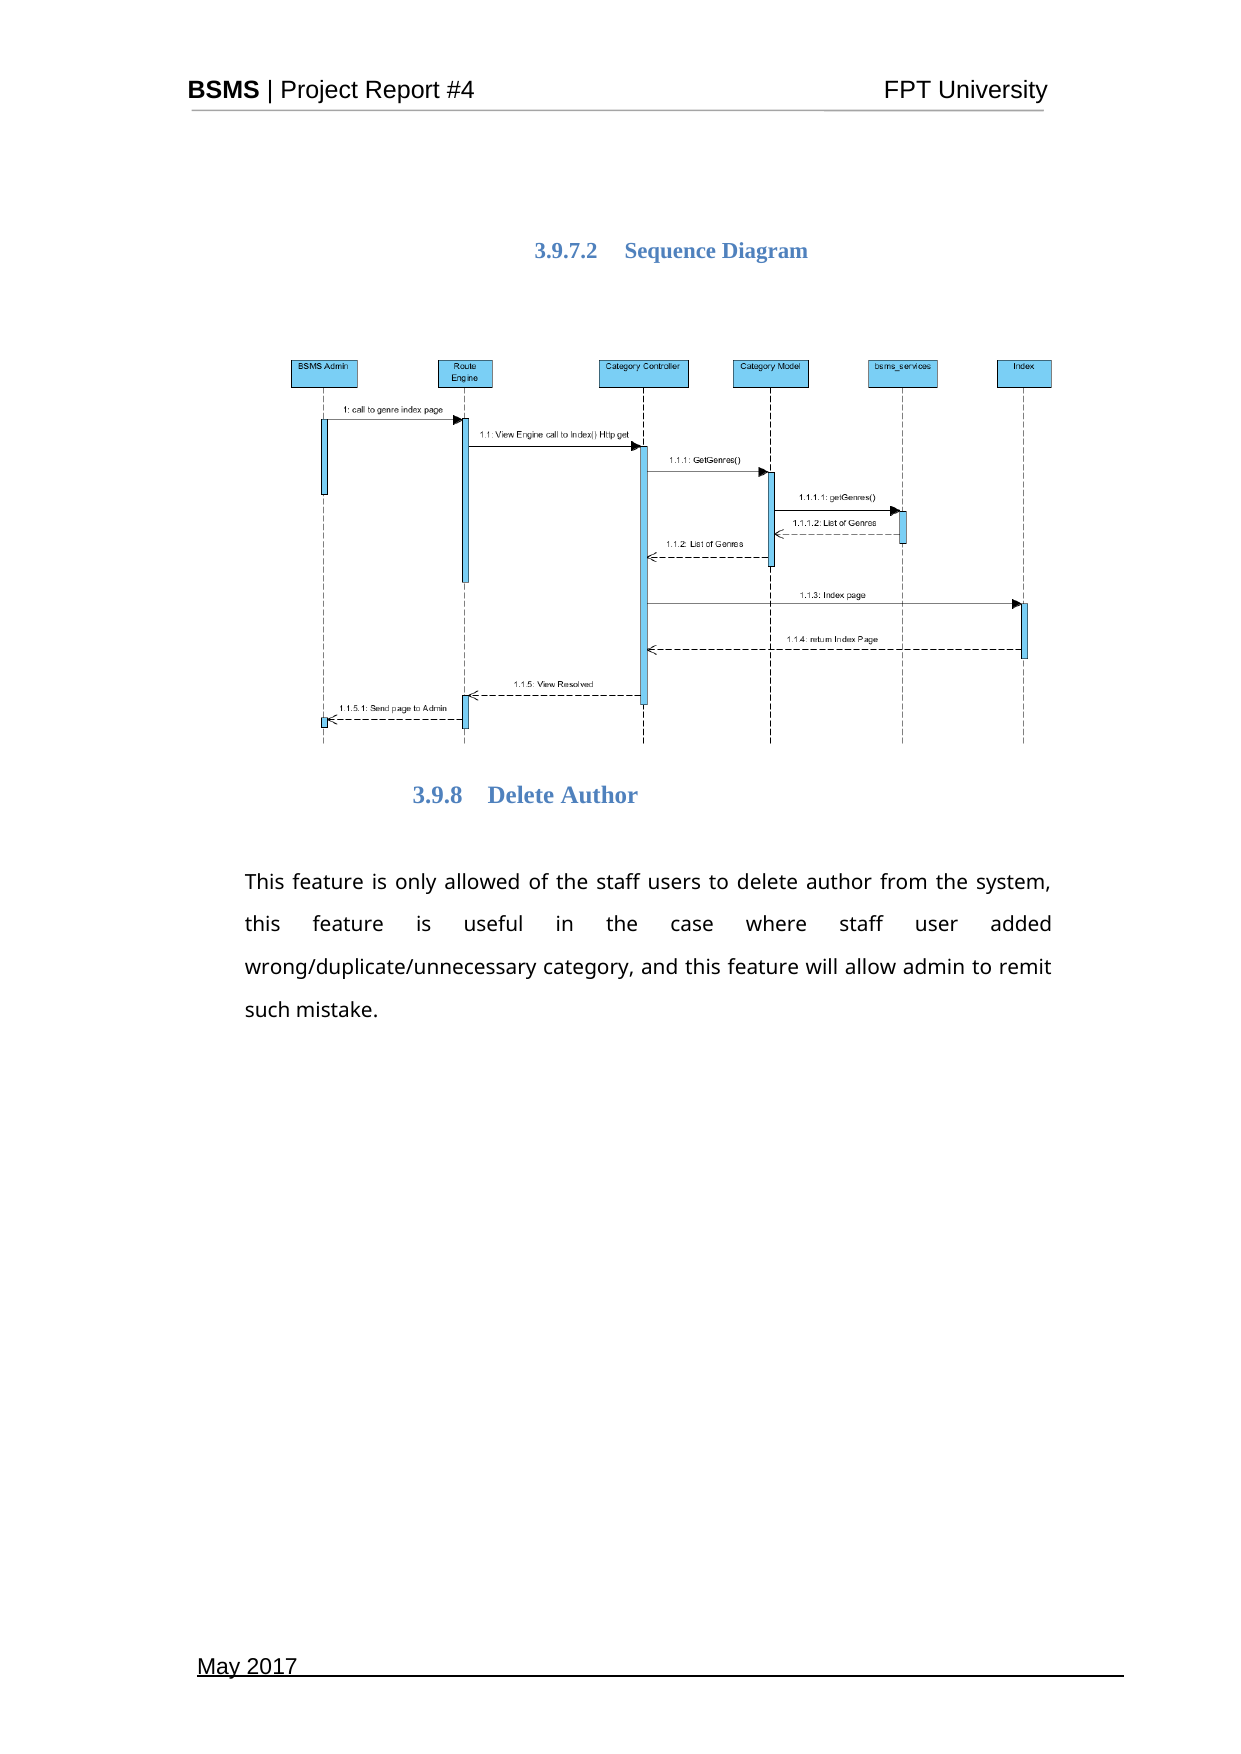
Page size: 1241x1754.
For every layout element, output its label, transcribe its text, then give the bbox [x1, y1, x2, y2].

subtitle Delete Author [412, 780, 1053, 809]
picture [244, 347, 1110, 756]
text This feature is only allowed of the staff users to delete author from the system, this feature is useful in the case where staff user added wrong/duplicate/unnecessary category, and this feature will allow admin to remit such mistake. [244, 867, 1053, 1023]
subtitle Sequence Diagram [534, 238, 1053, 264]
